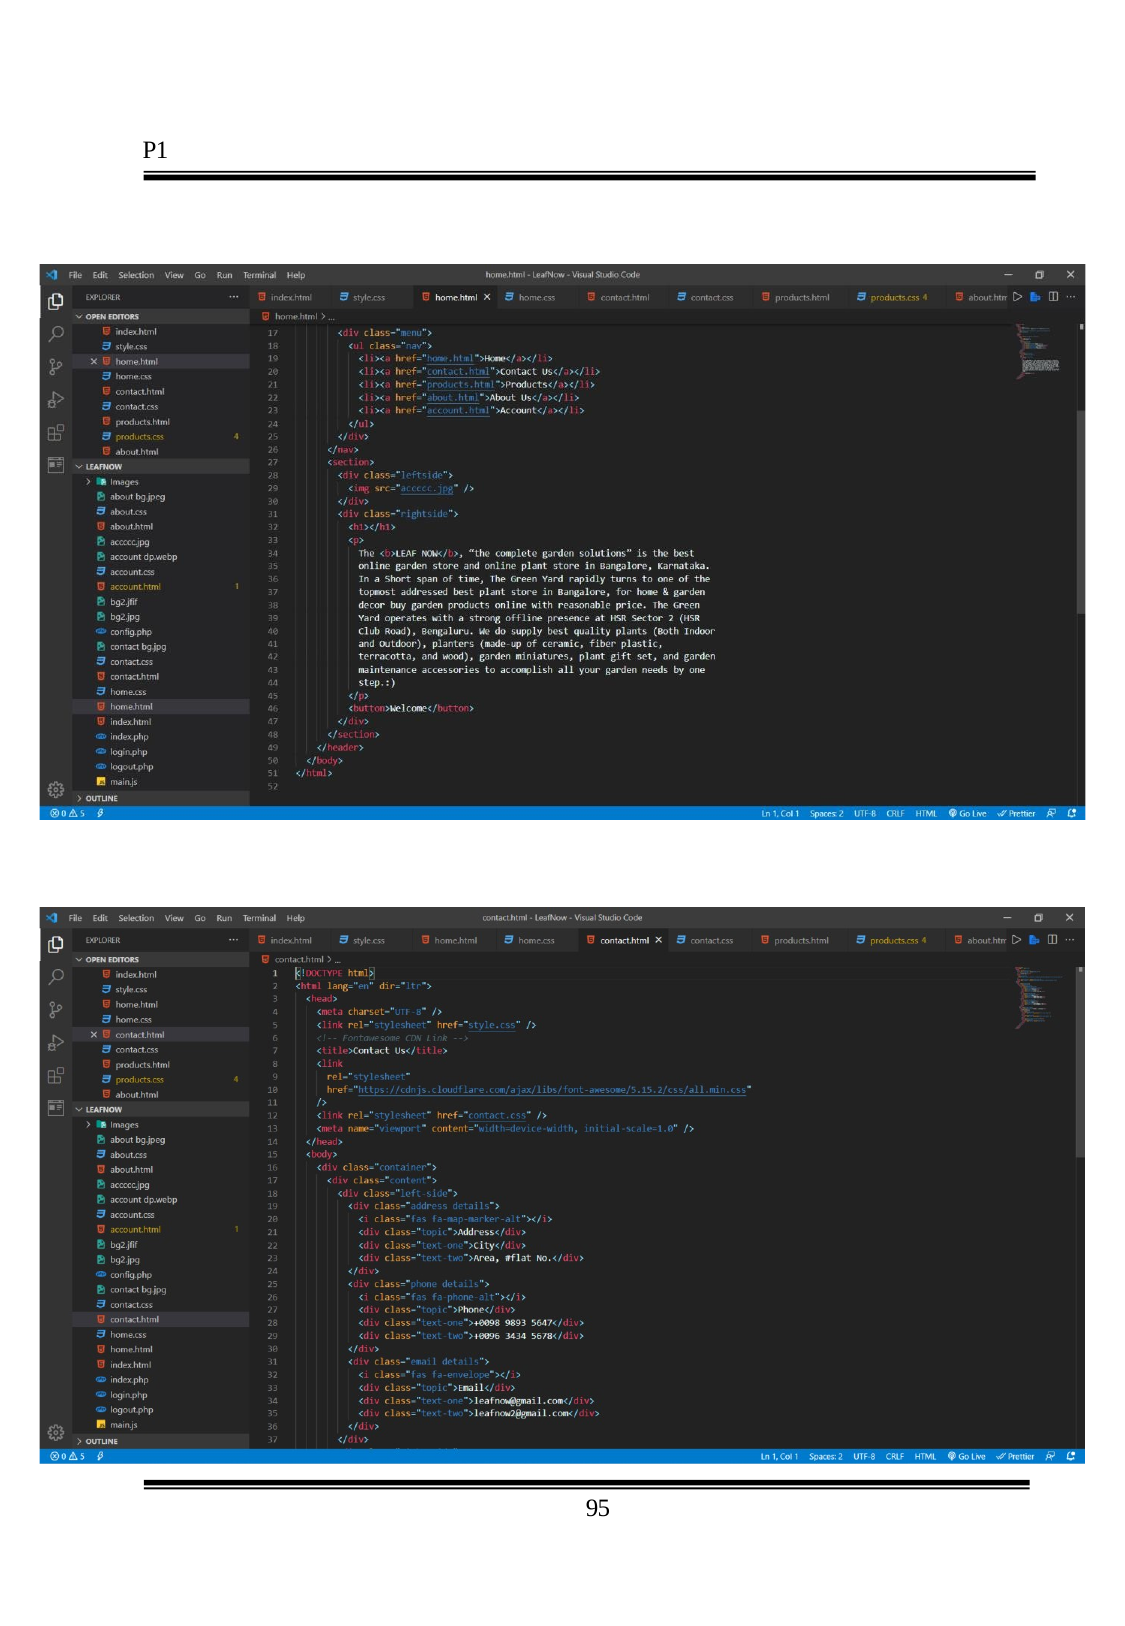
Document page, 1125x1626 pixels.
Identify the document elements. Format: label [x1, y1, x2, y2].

picture [39, 264, 1086, 820]
picture [39, 907, 1085, 1464]
